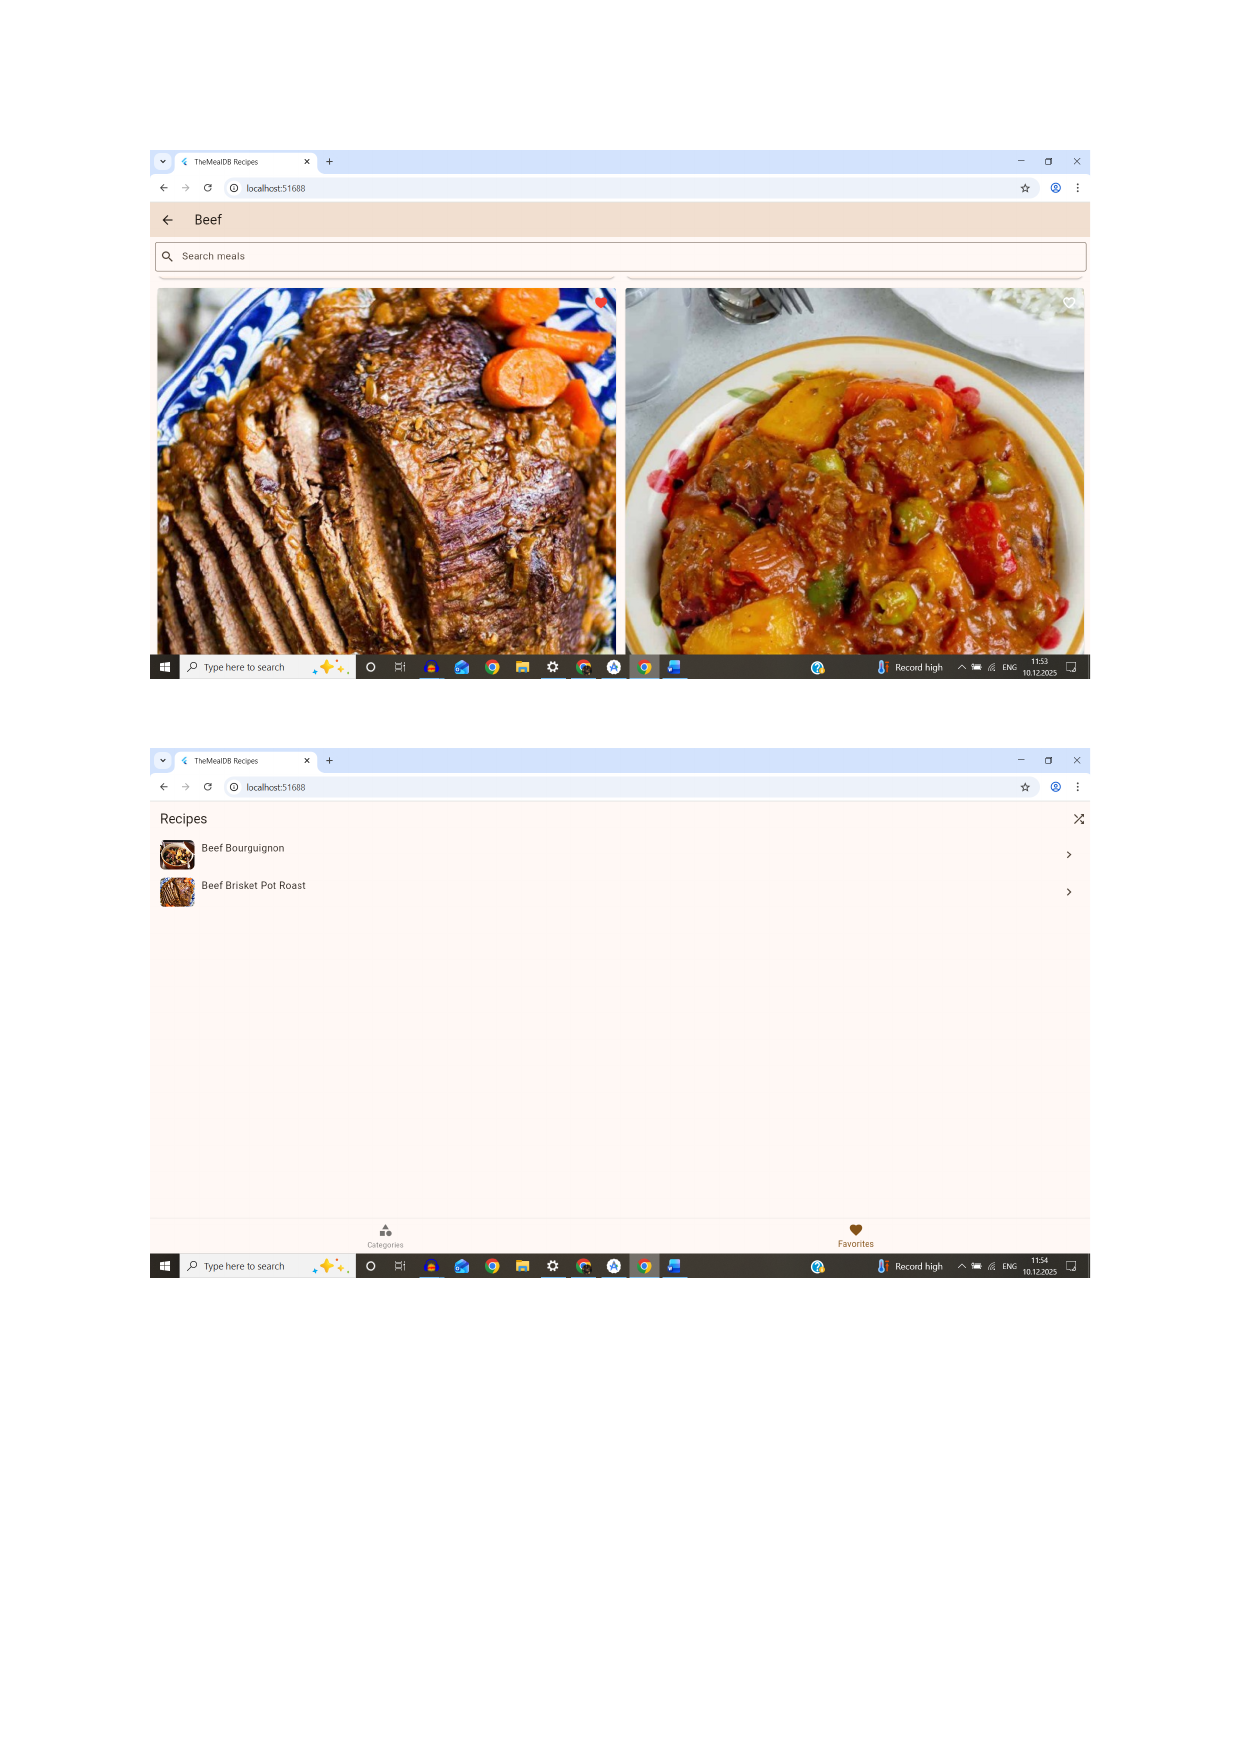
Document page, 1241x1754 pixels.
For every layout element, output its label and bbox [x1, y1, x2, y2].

picture [150, 150, 1091, 679]
picture [150, 748, 1091, 1278]
